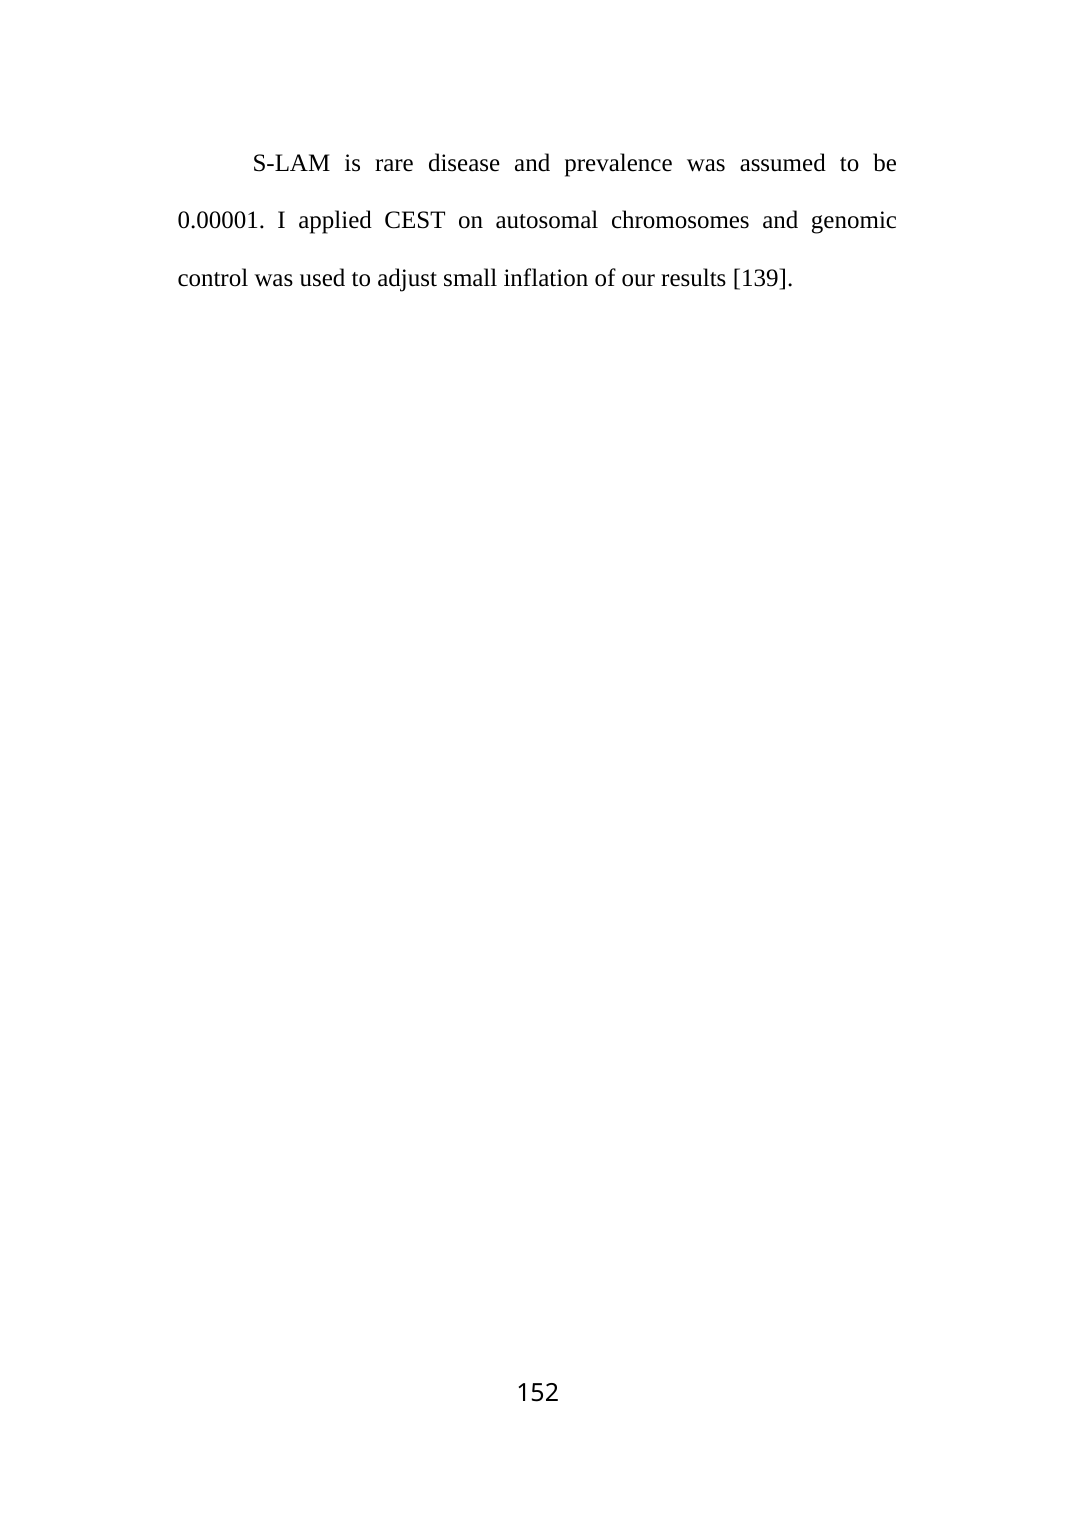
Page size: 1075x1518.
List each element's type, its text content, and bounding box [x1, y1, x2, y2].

text S-LAM is rare disease and prevalence was assumed to be 0.00001. I applied CEST on autosomal chromosomes and genomic control was used to adjust small inflation of our results [139]. [177, 148, 898, 291]
